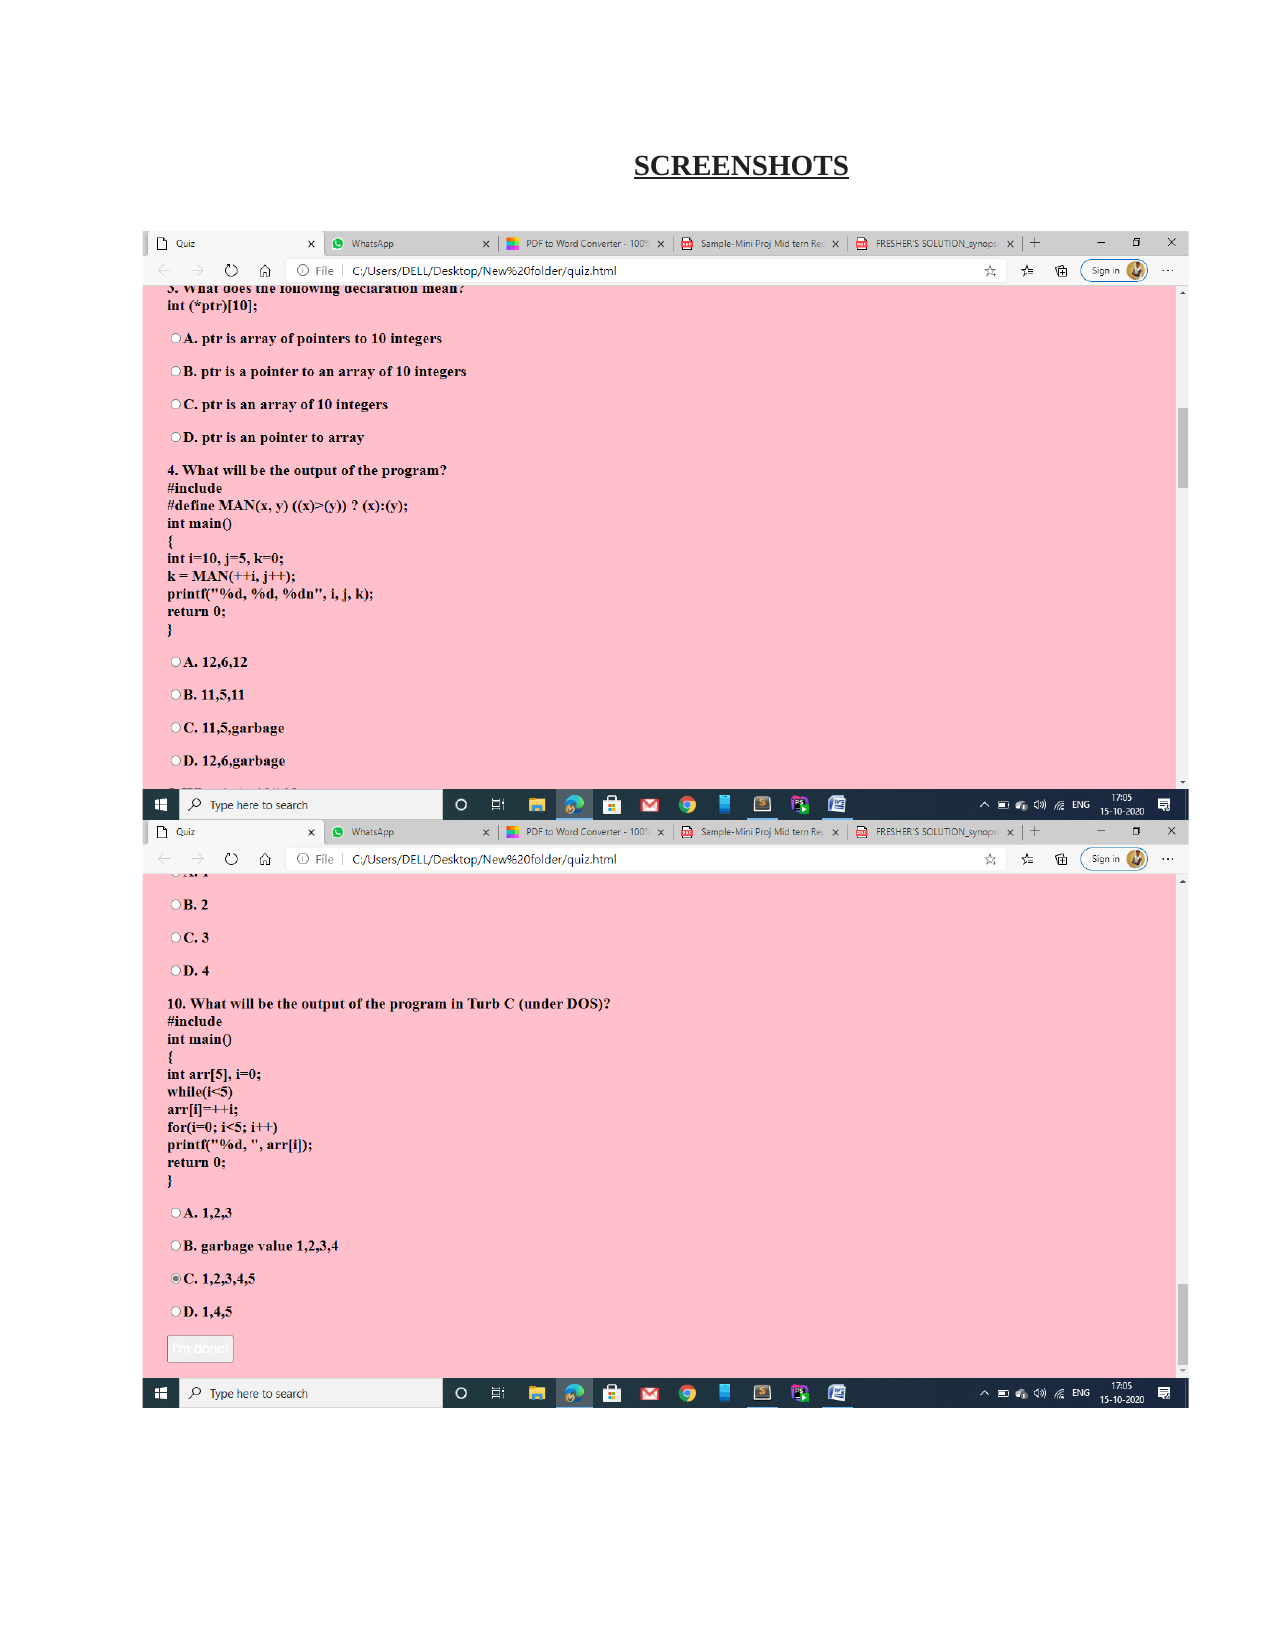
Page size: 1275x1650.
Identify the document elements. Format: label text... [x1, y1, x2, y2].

picture [142, 231, 1189, 1408]
subtitle SCREENSHOTS [335, 148, 939, 181]
